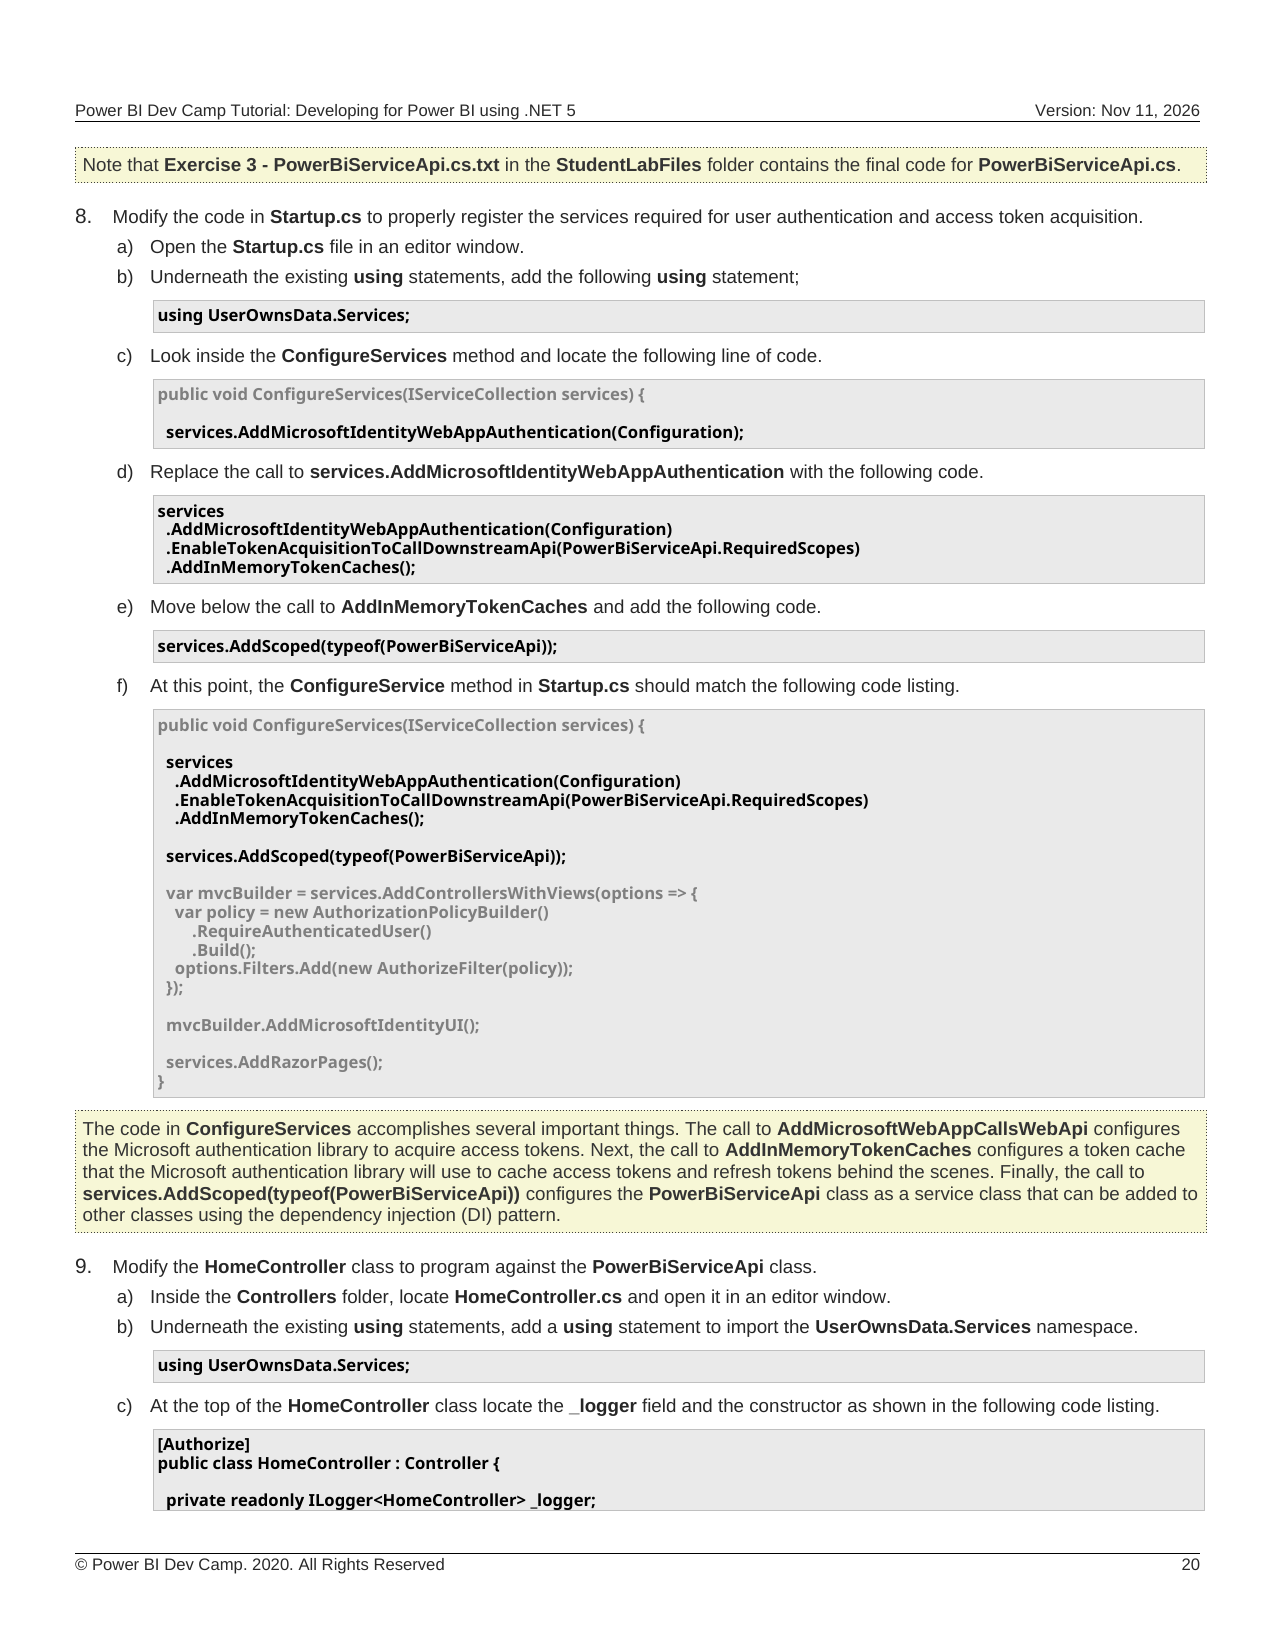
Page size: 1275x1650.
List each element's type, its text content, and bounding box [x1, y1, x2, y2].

text services [154, 747, 1204, 766]
text .EnableTokenAcquisitionToCallDownstreamApi(PowerBiServiceApi.RequiredScopes) [154, 533, 1204, 552]
text services.AddRazorPages(); [154, 1047, 1204, 1066]
text .EnableTokenAcquisitionToCallDownstreamApi(PowerBiServiceApi.RequiredScopes) [154, 784, 1204, 803]
text .RequireAuthenticatedUser() [154, 916, 1204, 934]
text Underneath the existing using statements, add the following using statement; [117, 266, 1200, 288]
text options.Filters.Add(new AuthorizeFilter(policy)); [154, 953, 1204, 972]
text At this point, the ConfigureService method in Startup.cs should match the following code listing. [117, 675, 1200, 697]
text Move below the call to AddInMemoryTokenCaches and add the following code. [117, 596, 1200, 618]
text .AddInMemoryTokenCaches(); [154, 803, 1204, 822]
text .AddMicrosoftIdentityWebAppAuthentication(Configuration) [154, 766, 1204, 784]
text private readonly ILogger<HomeController> _logger; [154, 1485, 1204, 1510]
text Note that Exercise 3 - PowerBiServiceApi.cs.txt in the StudentLabFiles folder contains the final code for PowerBiServiceApi.cs. [75, 147, 1207, 183]
text services.AddScoped(typeof(PowerBiServiceApi)); [154, 841, 1204, 859]
text public void ConfigureServices(IServiceCollection services) { [154, 380, 1204, 398]
text }); [154, 972, 1204, 991]
text The code in ConfigureServices accomplishes several important things. The call to AddMicrosoftWebAppCallsWebApi configures the Microsoft authentication library to acquire access tokens. Next, the call to AddInMemoryTokenCaches configures a token cache that the Microsoft authentication library will use to cache access tokens and refresh tokens behind the scenes. Finally, the call to services.AddScoped(typeof(PowerBiServiceApi)) configures the PowerBiServiceApi class as a service class that can be added to other classes using the dependency injection (DI) pattern. [75, 1110, 1207, 1233]
text .AddInMemoryTokenCaches(); [154, 552, 1204, 583]
text Open the Startup.cs file in an editor window. [117, 236, 1200, 258]
text Look inside the ConfigureServices method and locate the following line of code. [117, 345, 1200, 366]
text using UserOwnsData.Services; [154, 1351, 1204, 1382]
text Modify the HomeController class to program against the PowerBiServiceApi class. [75, 1253, 1200, 1277]
text mvcBuilder.AddMicrosoftIdentityUI(); [154, 1009, 1204, 1028]
text services [154, 496, 1204, 514]
text Replace the call to services.AddMicrosoftIdentityWebAppAuthentication with the following code. [117, 461, 1200, 483]
text services.AddScoped(typeof(PowerBiServiceApi)); [154, 631, 1204, 662]
text using UserOwnsData.Services; [154, 301, 1204, 332]
text var mvcBuilder = services.AddControllersWithViews(options => { [154, 878, 1204, 897]
text var policy = new AuthorizationPolicyBuilder() [154, 897, 1204, 916]
text Inside the Controllers folder, locate HomeController.cs and open it in an editor window. [117, 1286, 1200, 1307]
text } [154, 1066, 1204, 1097]
text At the top of the HomeController class locate the _logger field and the constructor as shown in the following code listing. [117, 1394, 1200, 1416]
text [Authorize] [154, 1430, 1204, 1447]
text public void ConfigureServices(IServiceCollection services) { [154, 710, 1204, 728]
text public class HomeController : Controller { [154, 1447, 1204, 1466]
text .Build(); [154, 934, 1204, 953]
text .AddMicrosoftIdentityWebAppAuthentication(Configuration) [154, 514, 1204, 533]
text Underneath the existing using statements, add a using statement to import the UserOwnsData.Services namespace. [117, 1316, 1200, 1337]
text services.AddMicrosoftIdentityWebAppAuthentication(Configuration); [154, 416, 1204, 448]
text Modify the code in Startup.cs to properly register the services required for user authentication and access token acquisition. [75, 204, 1200, 228]
